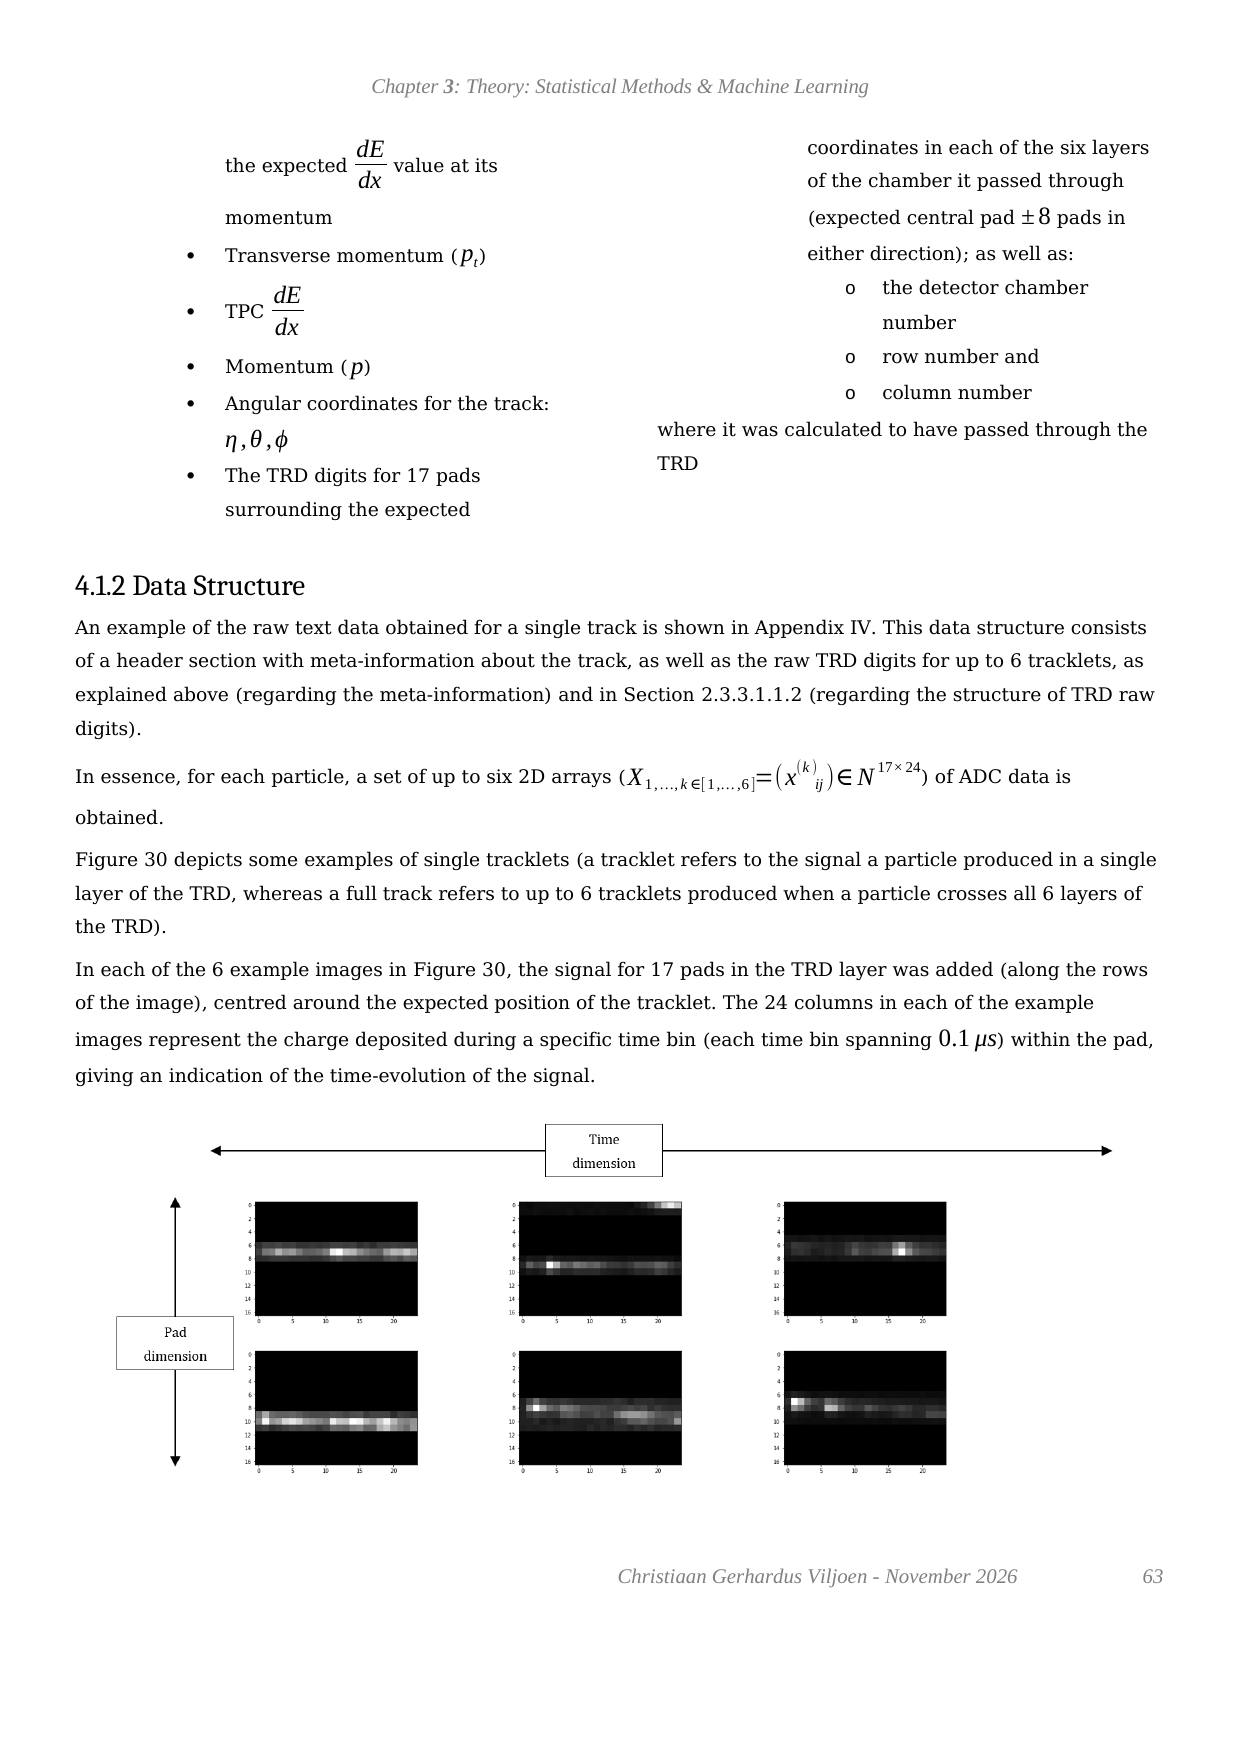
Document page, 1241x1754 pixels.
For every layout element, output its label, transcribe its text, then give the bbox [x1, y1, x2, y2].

list The TRD digits for 17 pads surrounding the expected coordinates in each of the six layers of the chamber it passed through (expected central pad pads in either direction); as well as: [187, 464, 583, 521]
picture [114, 1105, 1127, 1488]
list where it was calculated to have passed through the TRD [657, 417, 1165, 474]
list column number [844, 381, 1165, 405]
list row number and [844, 345, 1165, 369]
text In essence, for each particle, a set of up to six 2D arrays () of ADC data is obtained. [75, 759, 1165, 828]
list The TRD digits for 17 pads surrounding the expected coordinates in each of the six layers of the chamber it passed through (expected central pad pads in either direction); as well as: [769, 135, 1165, 264]
list Angular coordinates for the track: [187, 391, 583, 453]
list The TPC’s and estimates, which indicate how many standard deviations the track was away from the expected value at its momentum [187, 135, 583, 228]
text An example of the raw text data obtained for a single track is shown in Appendix IV. This data structure consists of a header section with meta-information about the track, as well as the raw TRD digits for up to 6 tracklets, as explained above (regarding the meta-information) and in Section 2.3.3.1.1.2 (regarding the structure of TRD raw digits). [75, 615, 1165, 739]
list Momentum () [187, 352, 583, 380]
text Figure 30 depicts some examples of single tracklets (a tracklet refers to the signal a particle produced in a single layer of the TRD, whereas a full track refers to up to 6 tracklets produced when a particle crosses all 6 layers of the TRD). [75, 848, 1165, 938]
list TPC [187, 282, 583, 341]
list the detector chamber number [844, 276, 1165, 333]
subtitle Data Structure [75, 569, 1165, 603]
list Transverse momentum () [187, 239, 583, 271]
text In each of the 6 example images in Figure 30, the signal for 17 pads in the TRD layer was added (along the rows of the image), centred around the expected position of the tracklet. The 24 columns in each of the example images represent the charge deposited during a specific time bin (each time bin spanning ) within the pad, giving an indication of the time-evolution of the signal. [75, 957, 1165, 1086]
